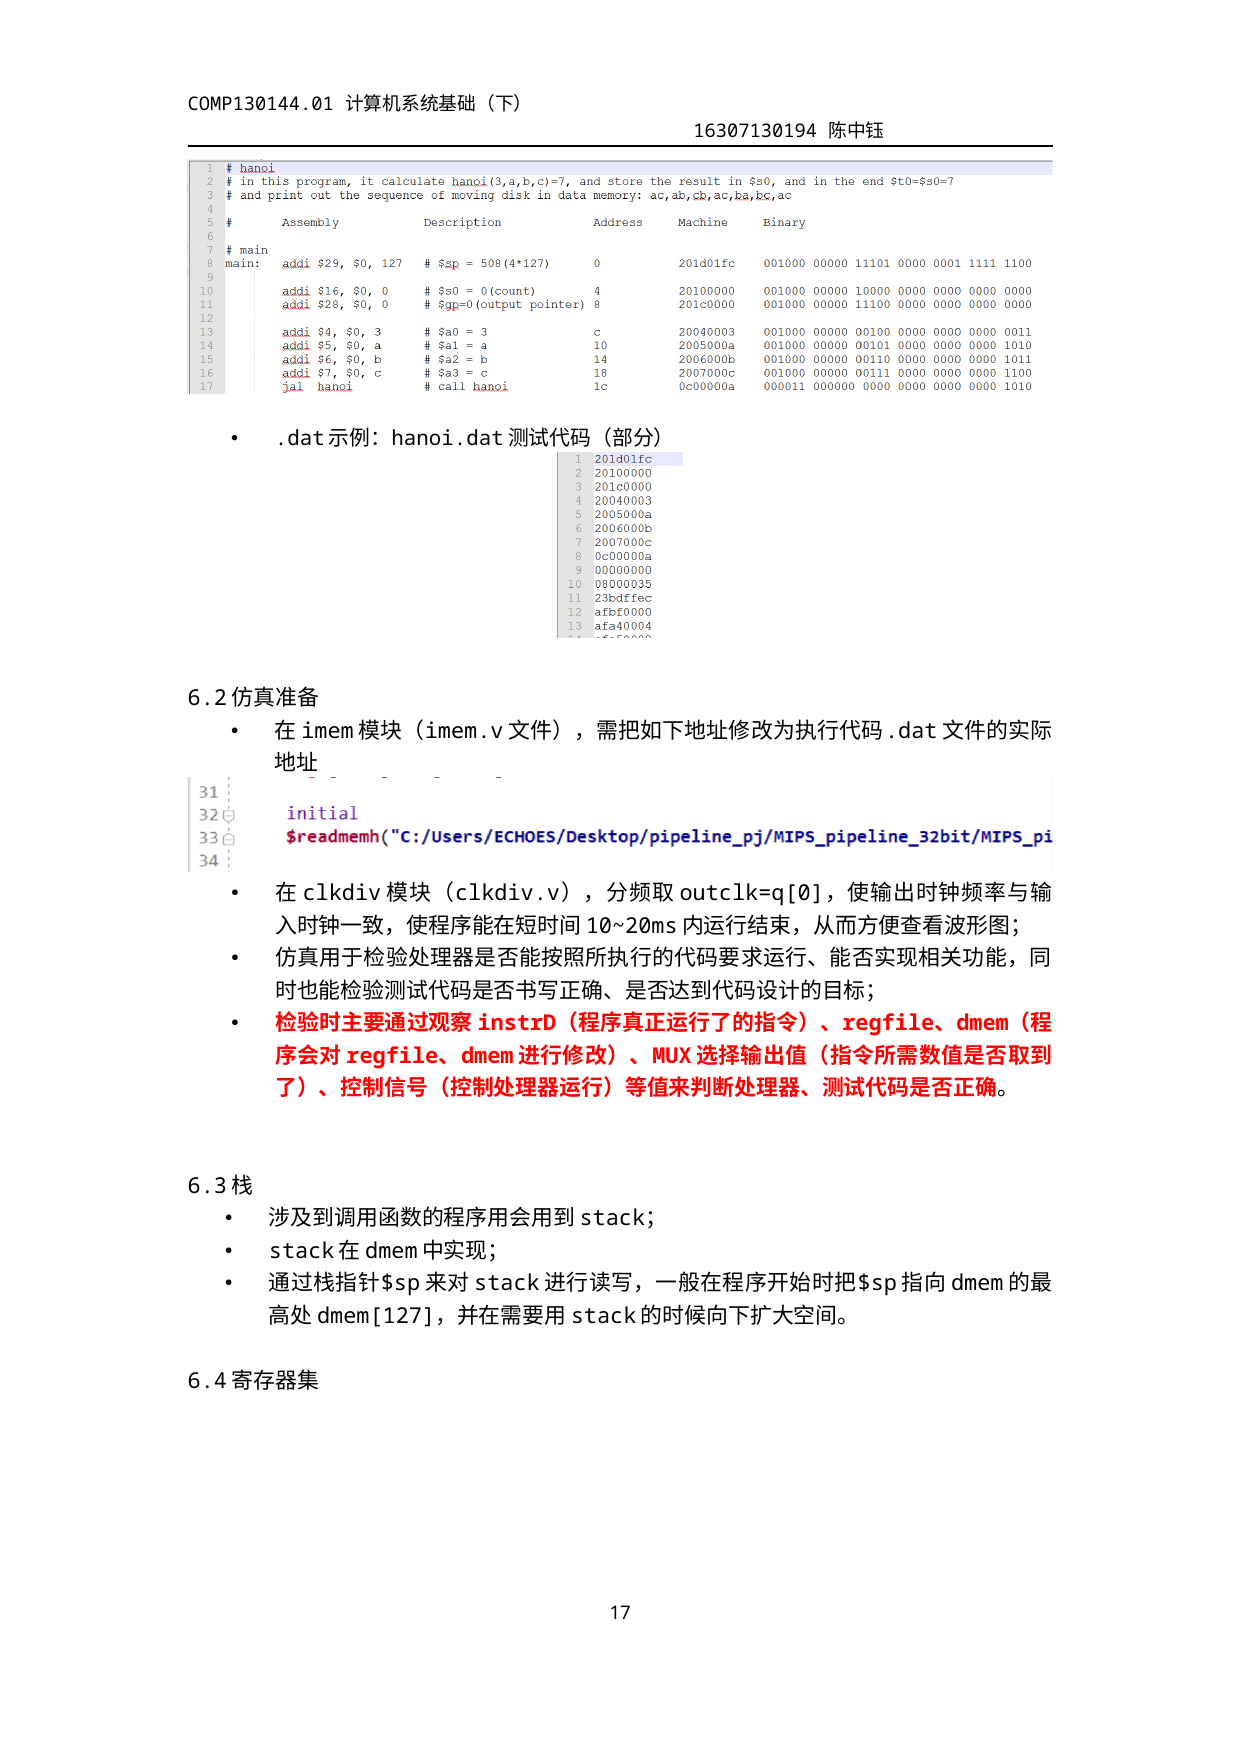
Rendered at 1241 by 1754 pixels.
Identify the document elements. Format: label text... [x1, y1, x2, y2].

list 仿真用于检验处理器是否能按照所执行的代码要求运行、能否实现相关功能，同时也能检验测试代码是否书写正确、是否达到代码设计的目标； [231, 940, 1053, 1005]
list 在clkdiv模块（clkdiv.v），分频取outclk=q[0]，使输出时钟频率与输入时钟一致，使程序能在短时间10~20ms内运行结束，从而方便查看波形图； [231, 875, 1053, 940]
list 检验时主要通过观察instrD（程序真正运行了的指令）、regfile、dmem（程序会对regfile、dmem进行修改）、MUX选择输出值（指令所需数值是否取到了）、控制信号（控制处理器运行）等值来判断处理器、测试代码是否正确。 [231, 1005, 1053, 1102]
list 在imem模块（imem.v文件），需把如下地址修改为执行代码.dat文件的实际地址 [231, 712, 1053, 777]
list 涉及到调用函数的程序用会用到stack； [225, 1200, 1053, 1232]
list .dat示例：hanoi.dat测试代码（部分） [231, 420, 1053, 452]
picture [187, 777, 1053, 872]
picture [187, 159, 1053, 394]
list 仿真准备 [187, 680, 1053, 712]
list 通过栈指针$sp来对stack进行读写，一般在程序开始时把$sp指向dmem的最高处dmem[127]，并在需要用stack的时候向下扩大空间。 [225, 1265, 1053, 1330]
list stack在dmem中实现； [225, 1232, 1053, 1265]
list 寄存器集 [187, 1362, 1053, 1395]
list 栈 [187, 1167, 1053, 1200]
picture [557, 452, 683, 638]
